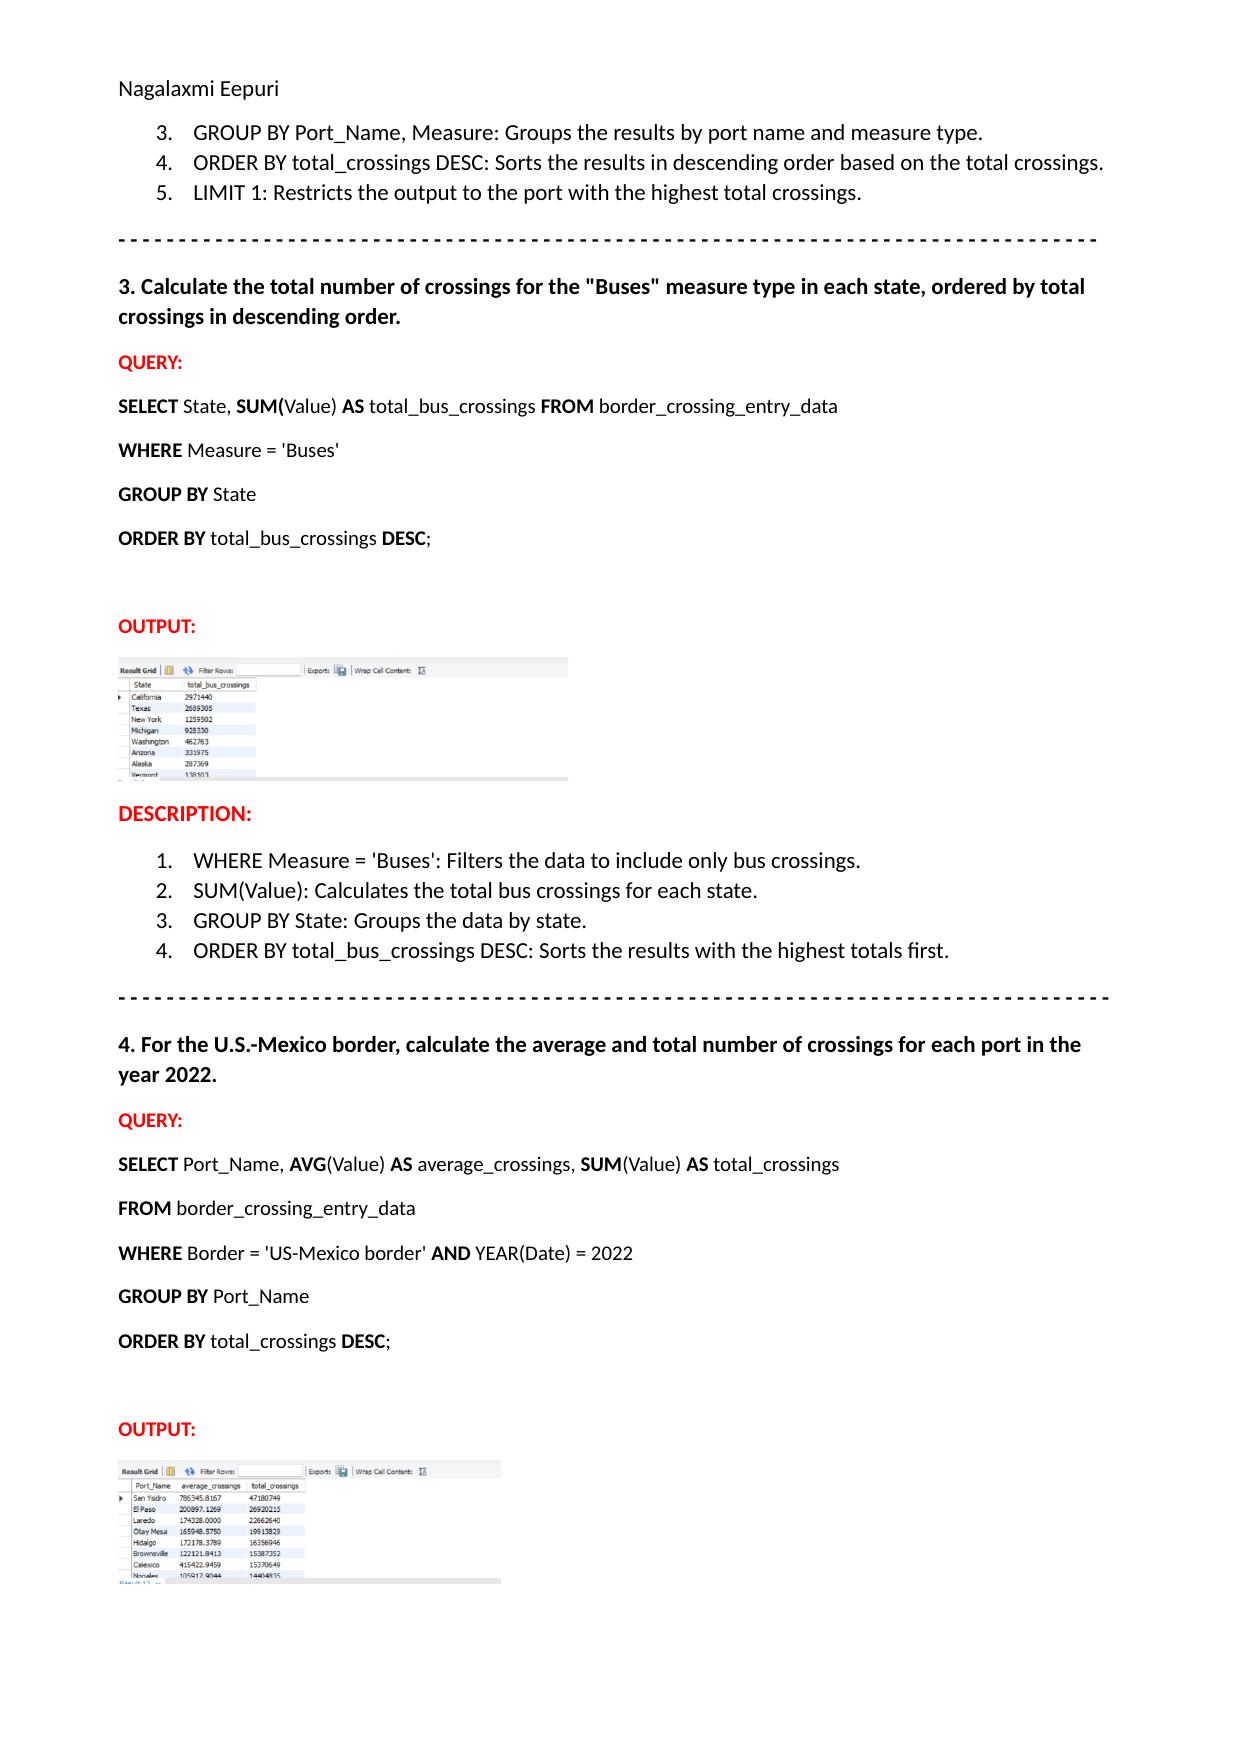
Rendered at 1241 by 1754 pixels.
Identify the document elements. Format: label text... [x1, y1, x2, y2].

text - - - - - - - - - - - - - - - - - - - - - - - - - - - - - - - - - - - - - - - - - - - - - - - - - - - - - - - - - - - - - - - - - - - - - - - - - - - - - - - - - [118, 225, 1122, 253]
text ORDER BY total_bus_crossings DESC; [118, 526, 1122, 551]
picture [118, 657, 569, 781]
list ORDER BY total_bus_crossings DESC: Sorts the results with the highest totals first. [156, 937, 1122, 965]
text QUERY: [118, 349, 1122, 375]
picture [118, 1460, 501, 1584]
list GROUP BY Port_Name, Measure: Groups the results by port name and measure type. [156, 118, 1122, 146]
text ORDER BY total_crossings DESC; [118, 1328, 1122, 1353]
text OUTPUT: [118, 1416, 1122, 1441]
text WHERE Measure = 'Buses' [118, 437, 1122, 463]
list LIMIT 1: Restricts the output to the port with the highest total crossings. [156, 178, 1122, 207]
text SELECT State, SUM(Value) AS total_bus_crossings FROM border_crossing_entry_data [118, 393, 1122, 419]
text WHERE Border = 'US-Mexico border' AND YEAR(Date) = 2022 [118, 1240, 1122, 1265]
text 4. For the U.S.-Mexico border, calculate the average and total number of crossings for each port in the year 2022. [118, 1030, 1122, 1089]
list WHERE Measure = 'Buses': Filters the data to include only bus crossings. [156, 846, 1122, 874]
text GROUP BY State [118, 482, 1122, 507]
text DESCRIPTION: [118, 799, 1122, 827]
list ORDER BY total_crossings DESC: Sorts the results in descending order based on the total crossings. [156, 148, 1122, 176]
text GROUP BY Port_Name [118, 1284, 1122, 1309]
text - - - - - - - - - - - - - - - - - - - - - - - - - - - - - - - - - - - - - - - - - - - - - - - - - - - - - - - - - - - - - - - - - - - - - - - - - - - - - - - - - - [118, 983, 1122, 1012]
text OUTPUT: [118, 614, 1122, 639]
list GROUP BY State: Groups the data by state. [156, 906, 1122, 934]
text 3. Calculate the total number of crossings for the "Buses" measure type in each state, ordered by total crossings in descending order. [118, 272, 1122, 331]
text SELECT Port_Name, AVG(Value) AS average_crossings, SUM(Value) AS total_crossings [118, 1152, 1122, 1177]
text FROM border_crossing_entry_data [118, 1196, 1122, 1221]
text QUERY: [118, 1107, 1122, 1133]
list SUM(Value): Calculates the total bus crossings for each state. [156, 876, 1122, 904]
